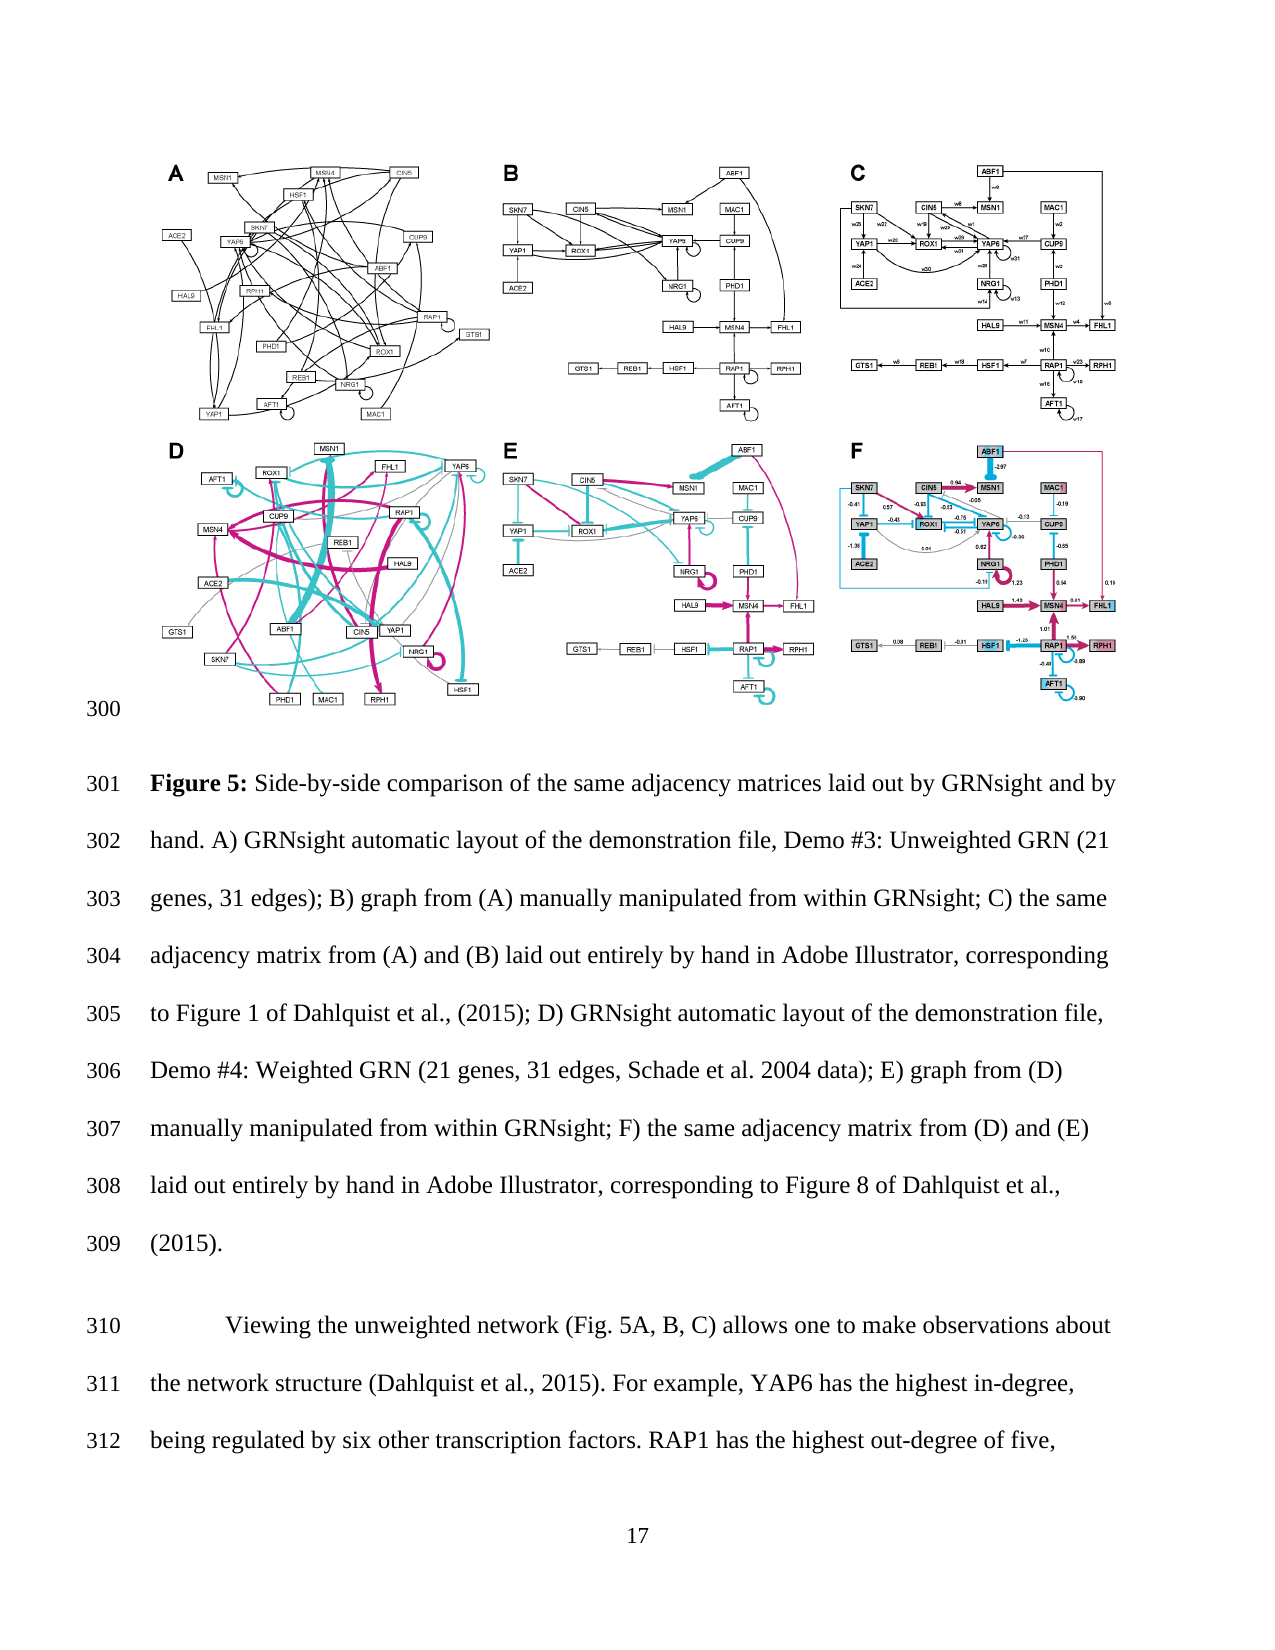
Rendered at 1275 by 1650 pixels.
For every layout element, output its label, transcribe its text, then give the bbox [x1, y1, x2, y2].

picture [150, 150, 1125, 717]
text Figure 5: Side-by-side comparison of the same adjacency matrices laid out by GRNsight and by hand. A) GRNsight automatic layout of the demonstration file, Demo #3: Unweighted GRN (21 genes, 31 edges); B) graph from (A) manually manipulated from within GRNsight; C) the same adjacency matrix from (A) and (B) laid out entirely by hand in Adobe Illustrator, corresponding to Figure 1 of Dahlquist et al., (2015); D) GRNsight automatic layout of the demonstration file, Demo #4: Weighted GRN (21 genes, 31 edges, Schade et al. 2004 data); E) graph from (D) manually manipulated from within GRNsight; F) the same adjacency matrix from (D) and (E) laid out entirely by hand in Adobe Illustrator, corresponding to Figure 8 of Dahlquist et al., (2015). [150, 768, 1125, 1257]
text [150, 1311, 1125, 1454]
